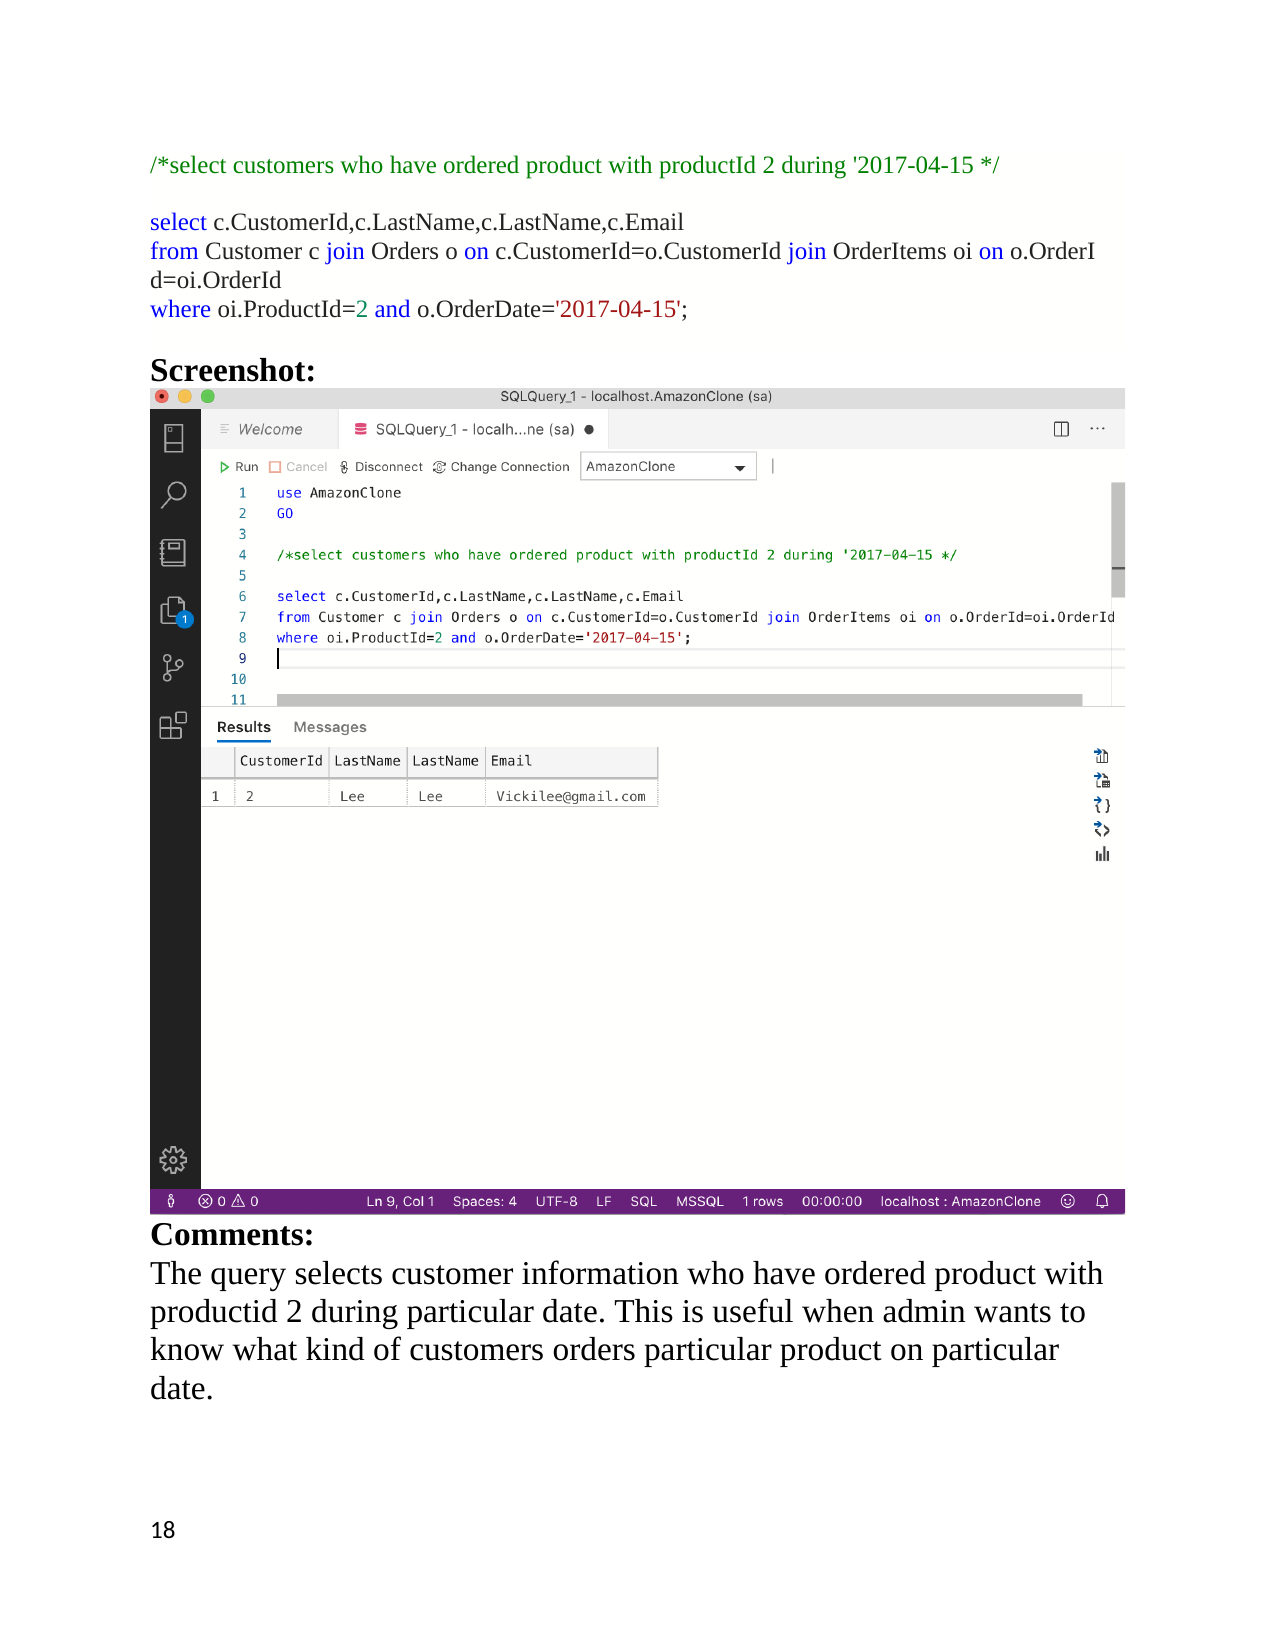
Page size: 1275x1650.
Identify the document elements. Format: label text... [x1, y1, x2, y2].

text The query selects customer information who have ordered product with productid 2 during particular date. This is useful when admin wants to know what kind of customers orders particular product on particular date. [150, 1253, 1125, 1406]
picture [150, 388, 1125, 1215]
text Comments: [150, 1215, 1125, 1253]
text from Customer c join Orders o on c.CustomerId=o.CustomerId join OrderItems oi on o.OrderId=oi.OrderId [150, 236, 1125, 294]
text select c.CustomerId,c.LastName,c.LastName,c.Email [150, 207, 1125, 236]
text where oi.ProductId=2 and o.OrderDate='2017-04-15'; [150, 294, 1125, 322]
text /*select customers who have ordered product with productId 2 during '2017-04-15 */ [150, 150, 1125, 179]
text Screenshot: [150, 351, 1125, 388]
